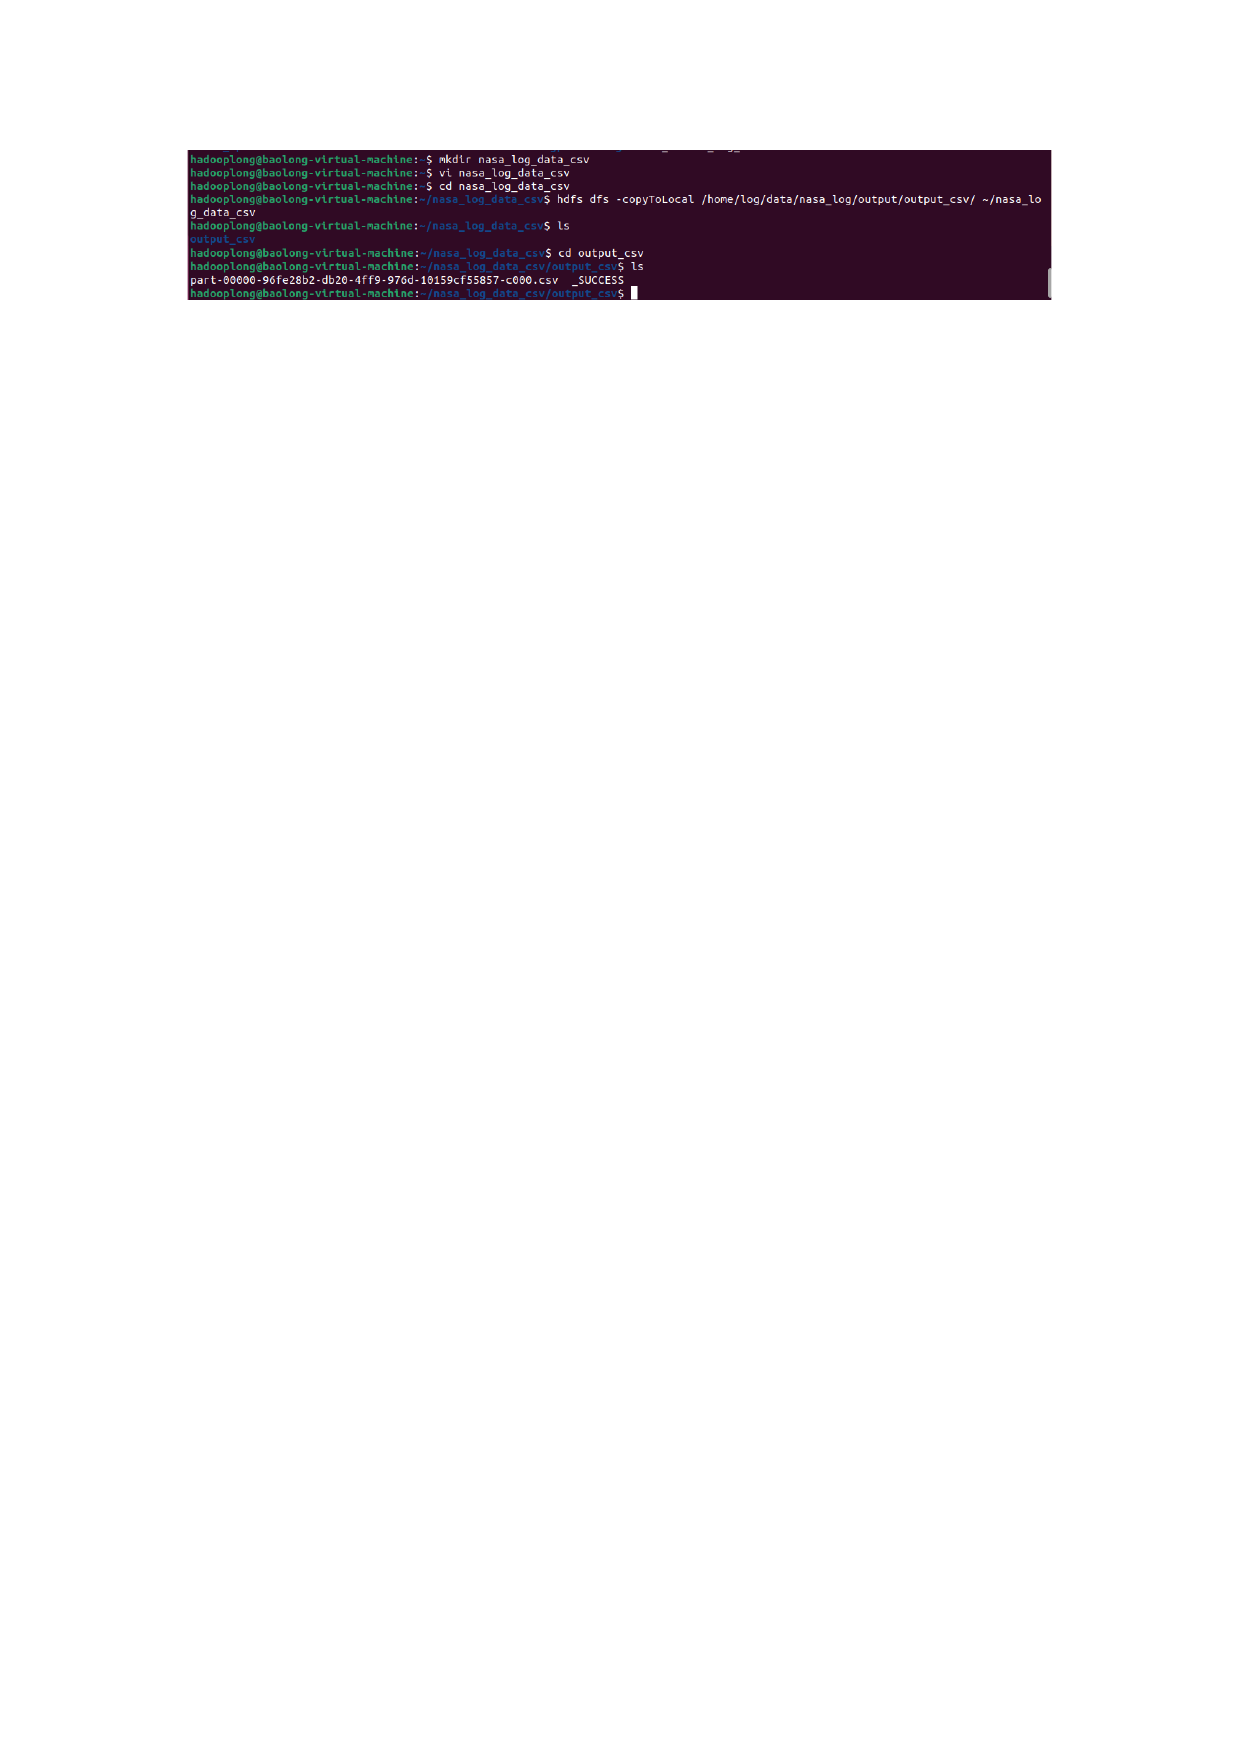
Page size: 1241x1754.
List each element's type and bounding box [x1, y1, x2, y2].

picture [187, 150, 1052, 300]
